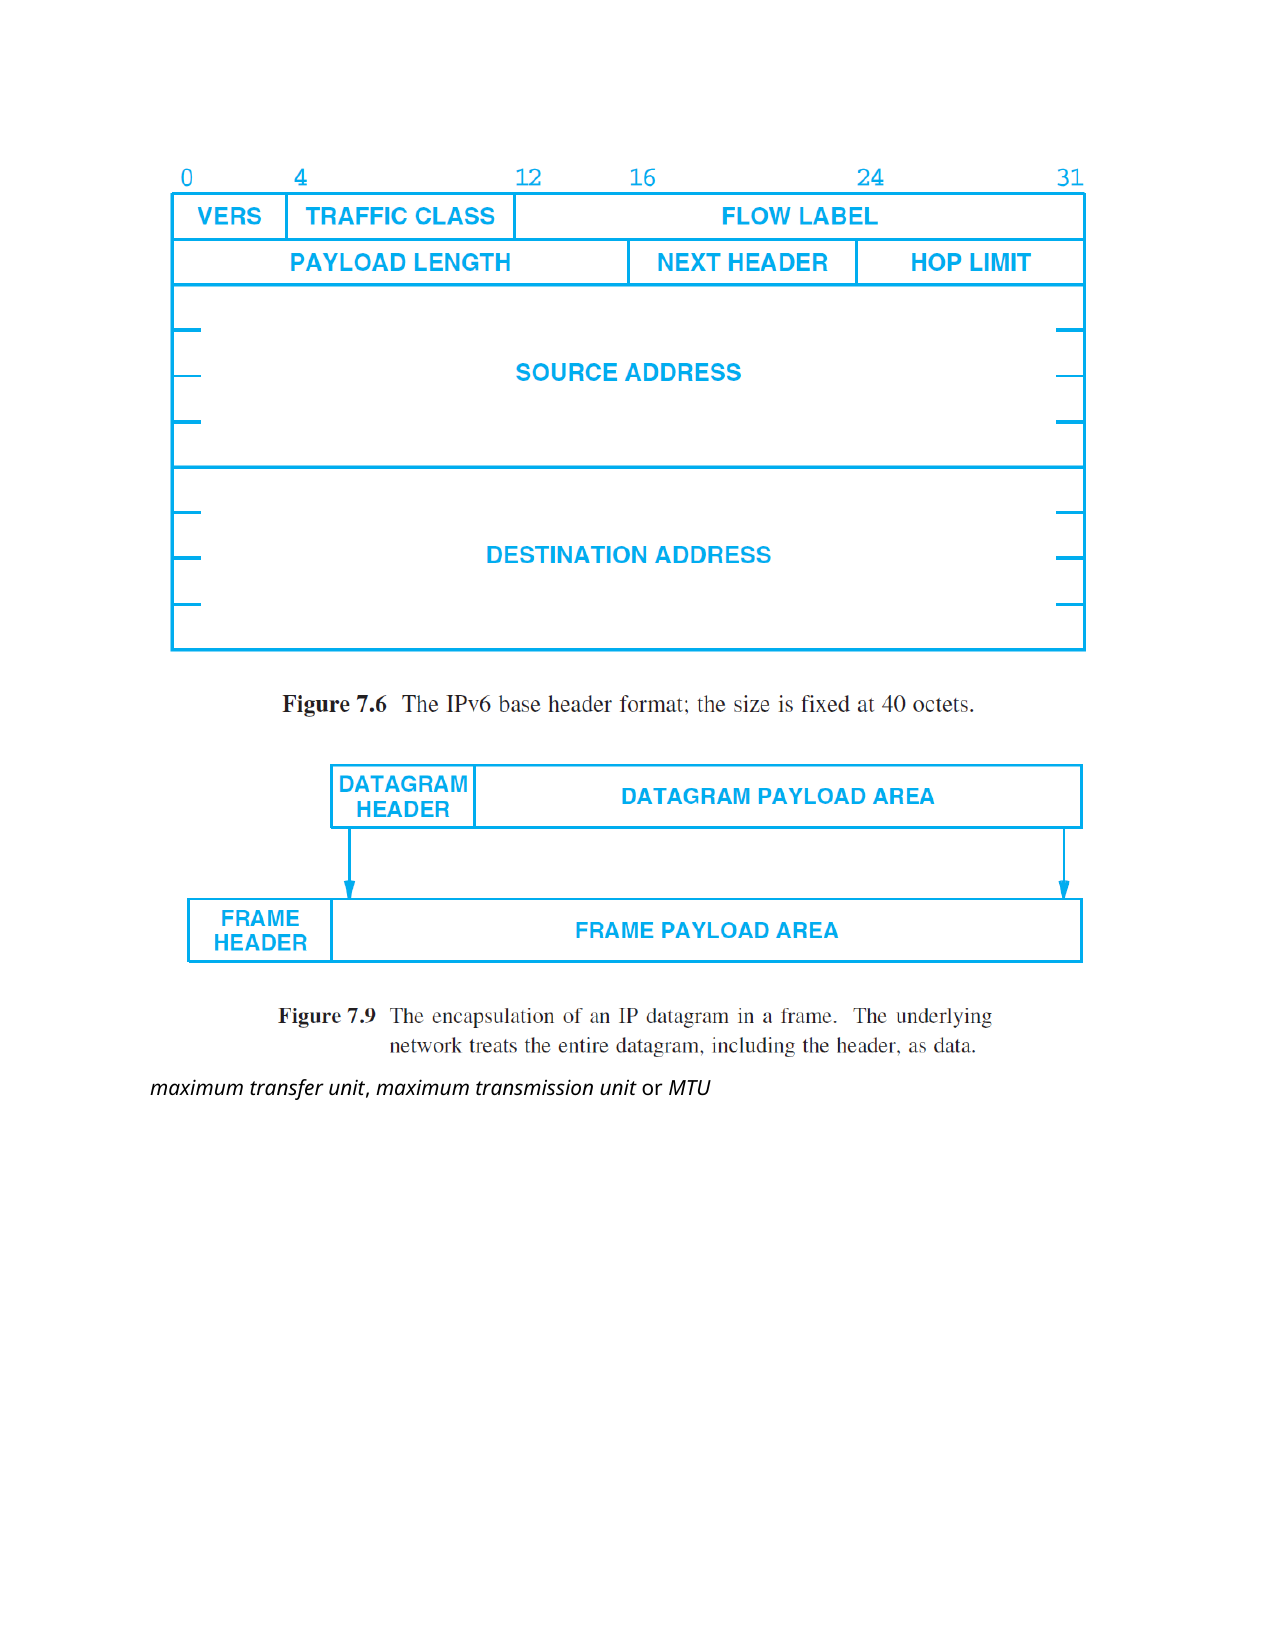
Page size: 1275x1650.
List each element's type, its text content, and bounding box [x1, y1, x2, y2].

text maximum transfer unit, maximum transmission unit or MTU [150, 1073, 1125, 1101]
